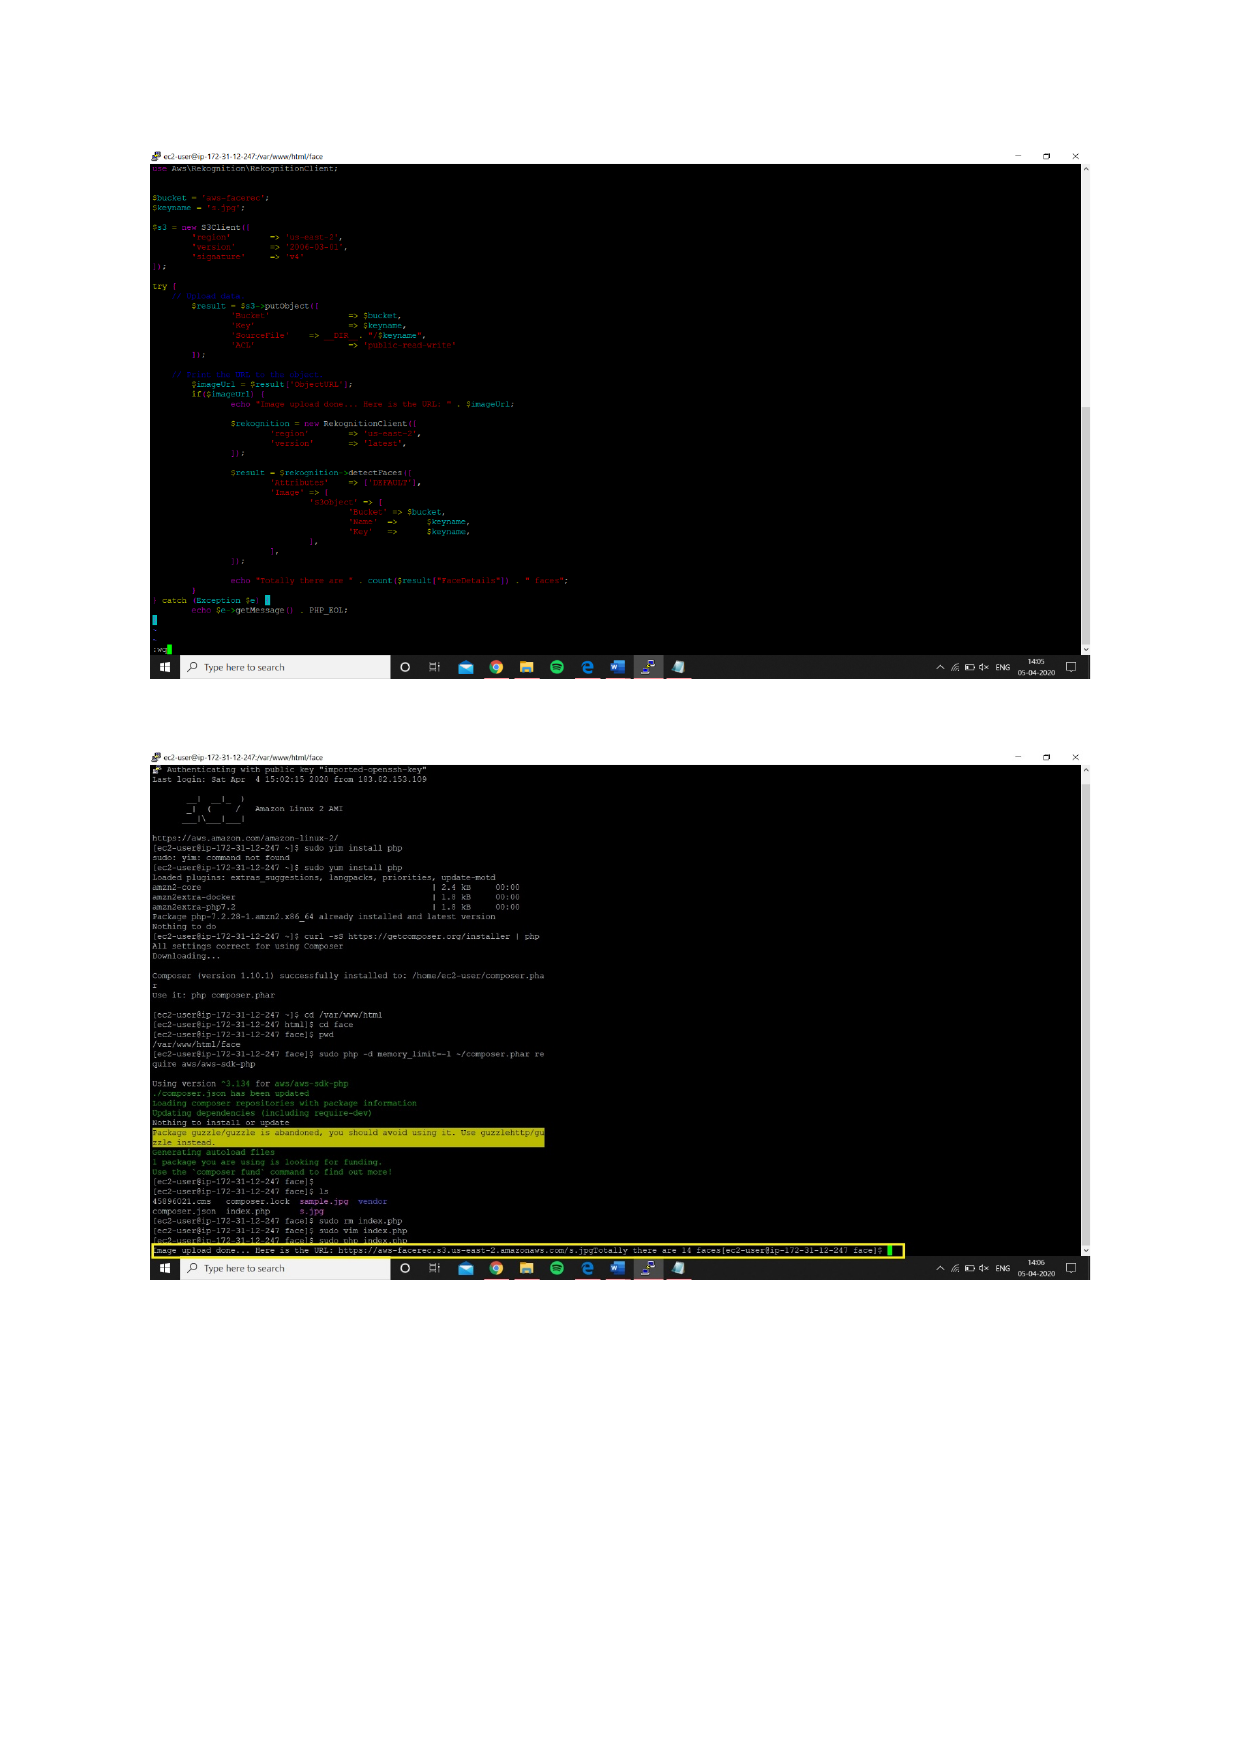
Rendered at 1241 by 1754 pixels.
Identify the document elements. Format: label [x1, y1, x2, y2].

picture [150, 150, 1091, 679]
picture [150, 750, 1091, 1280]
